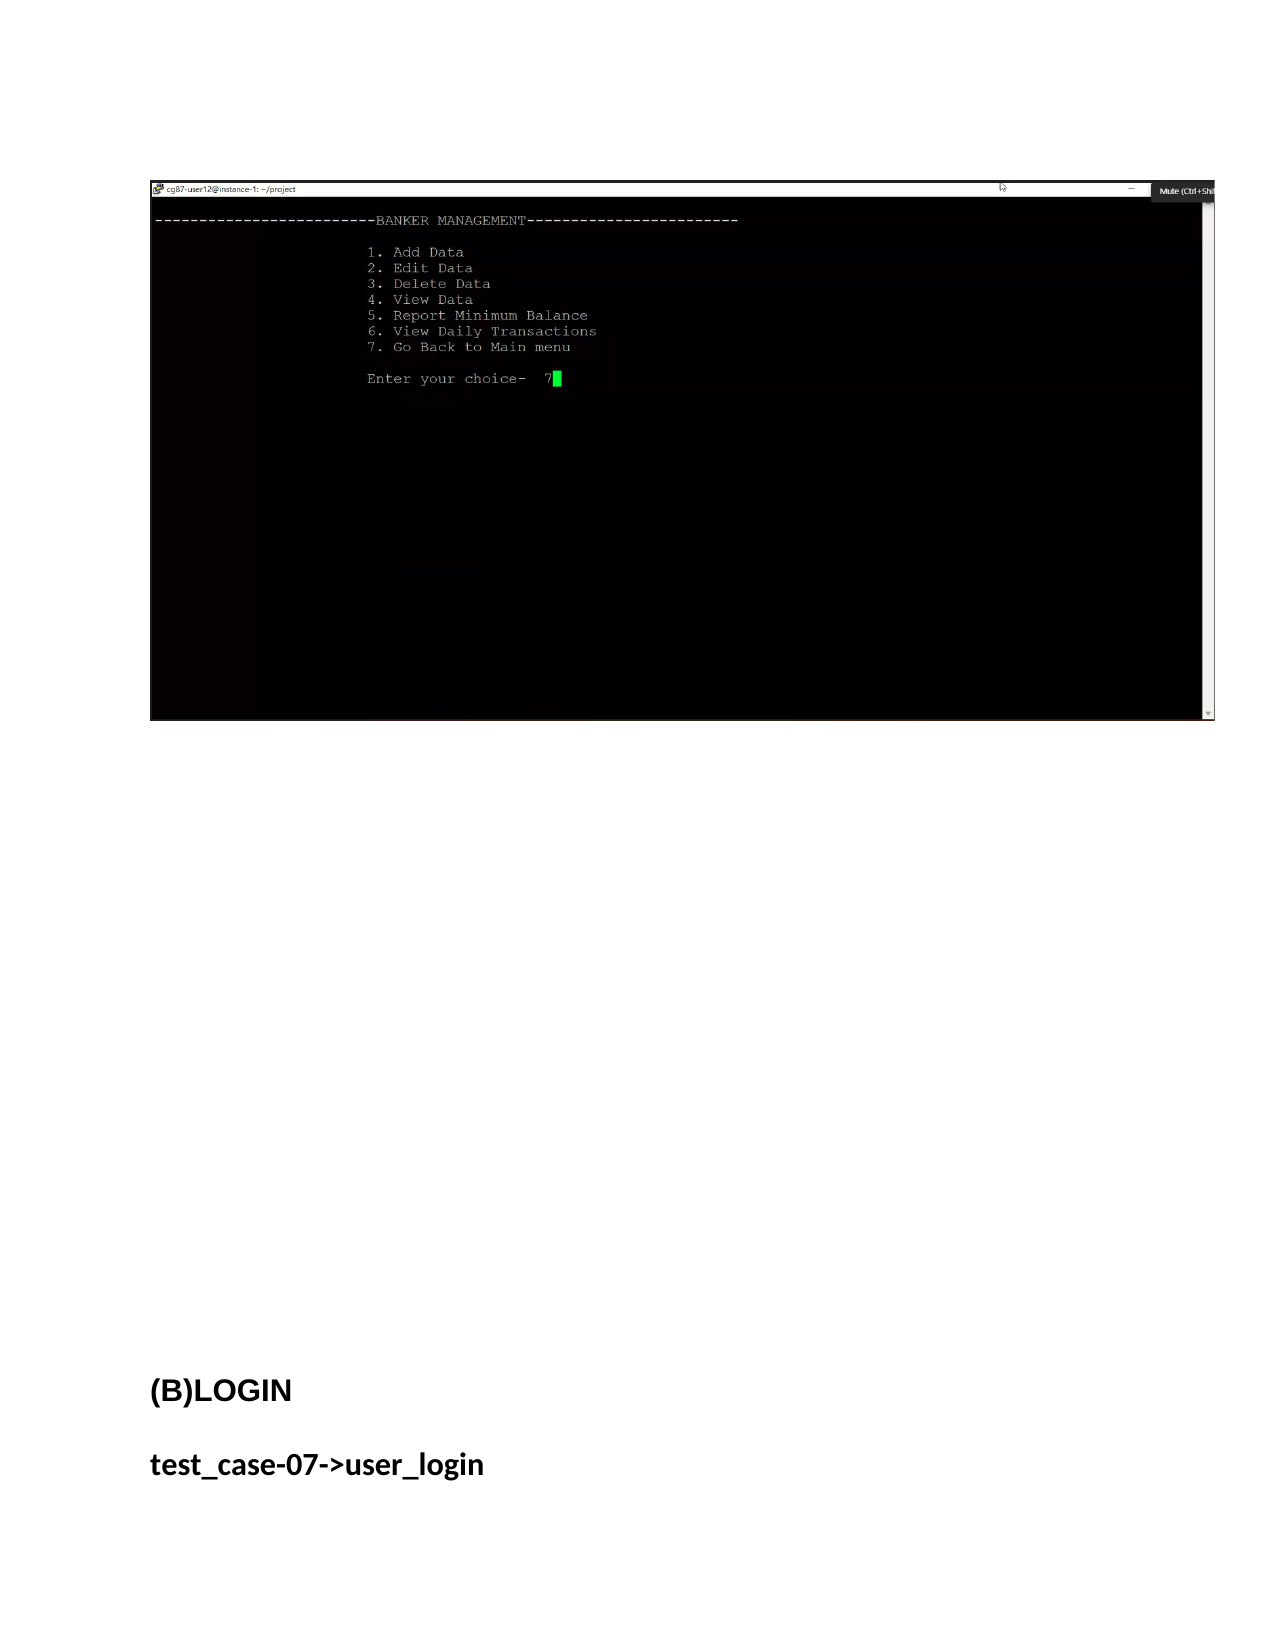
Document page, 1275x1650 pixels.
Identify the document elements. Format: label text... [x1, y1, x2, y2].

text test_case-07->user_login [150, 1444, 1125, 1483]
text (B)LOGIN [150, 1372, 1125, 1408]
picture [150, 180, 1215, 721]
